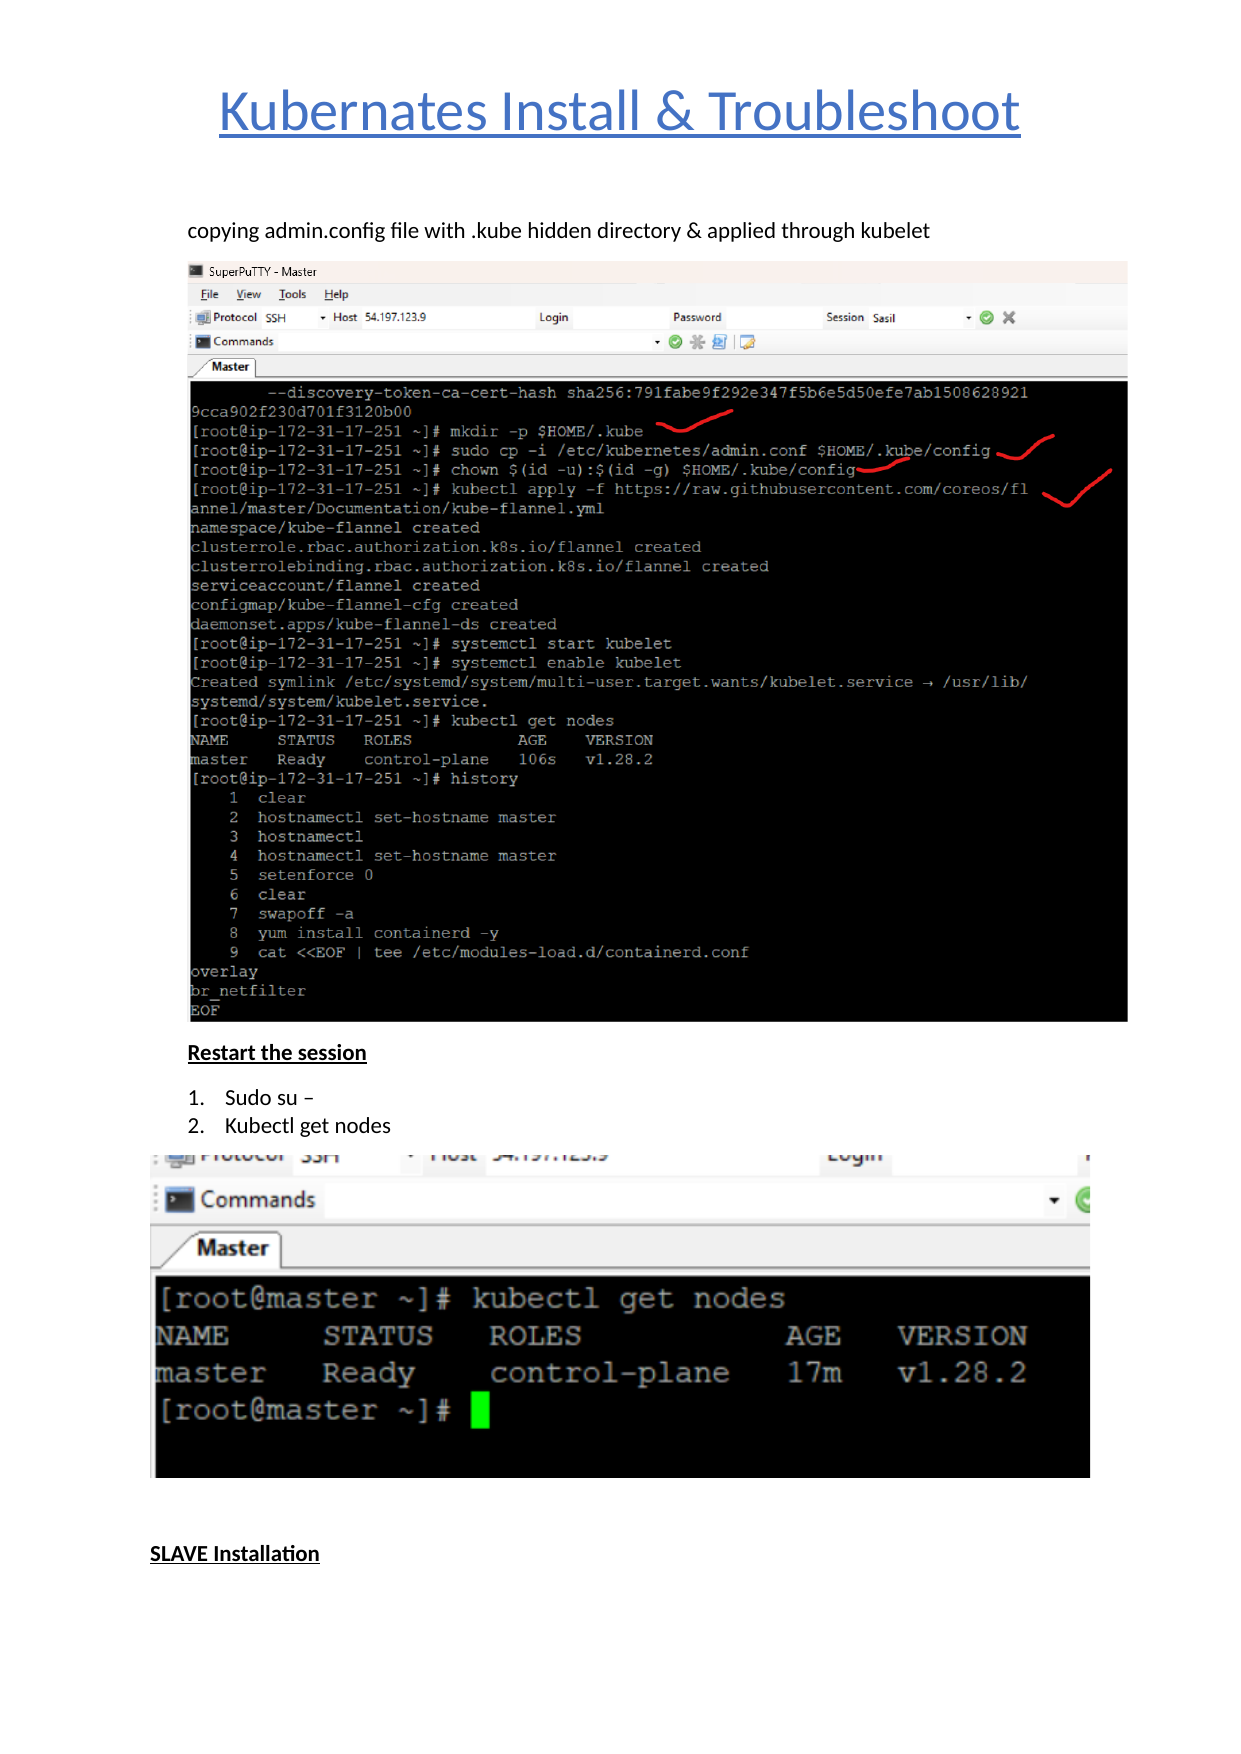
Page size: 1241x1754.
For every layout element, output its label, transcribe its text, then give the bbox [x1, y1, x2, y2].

list Sudo su – [187, 1083, 1090, 1111]
picture [150, 1155, 1091, 1478]
text Restart the session [187, 1038, 1090, 1066]
text SLAVE Installation [150, 1539, 1090, 1567]
picture [187, 261, 1128, 1022]
list Kubectl get nodes [187, 1111, 1090, 1139]
text copying admin.config file with .kube hidden directory & applied through kubelet [187, 216, 1090, 244]
